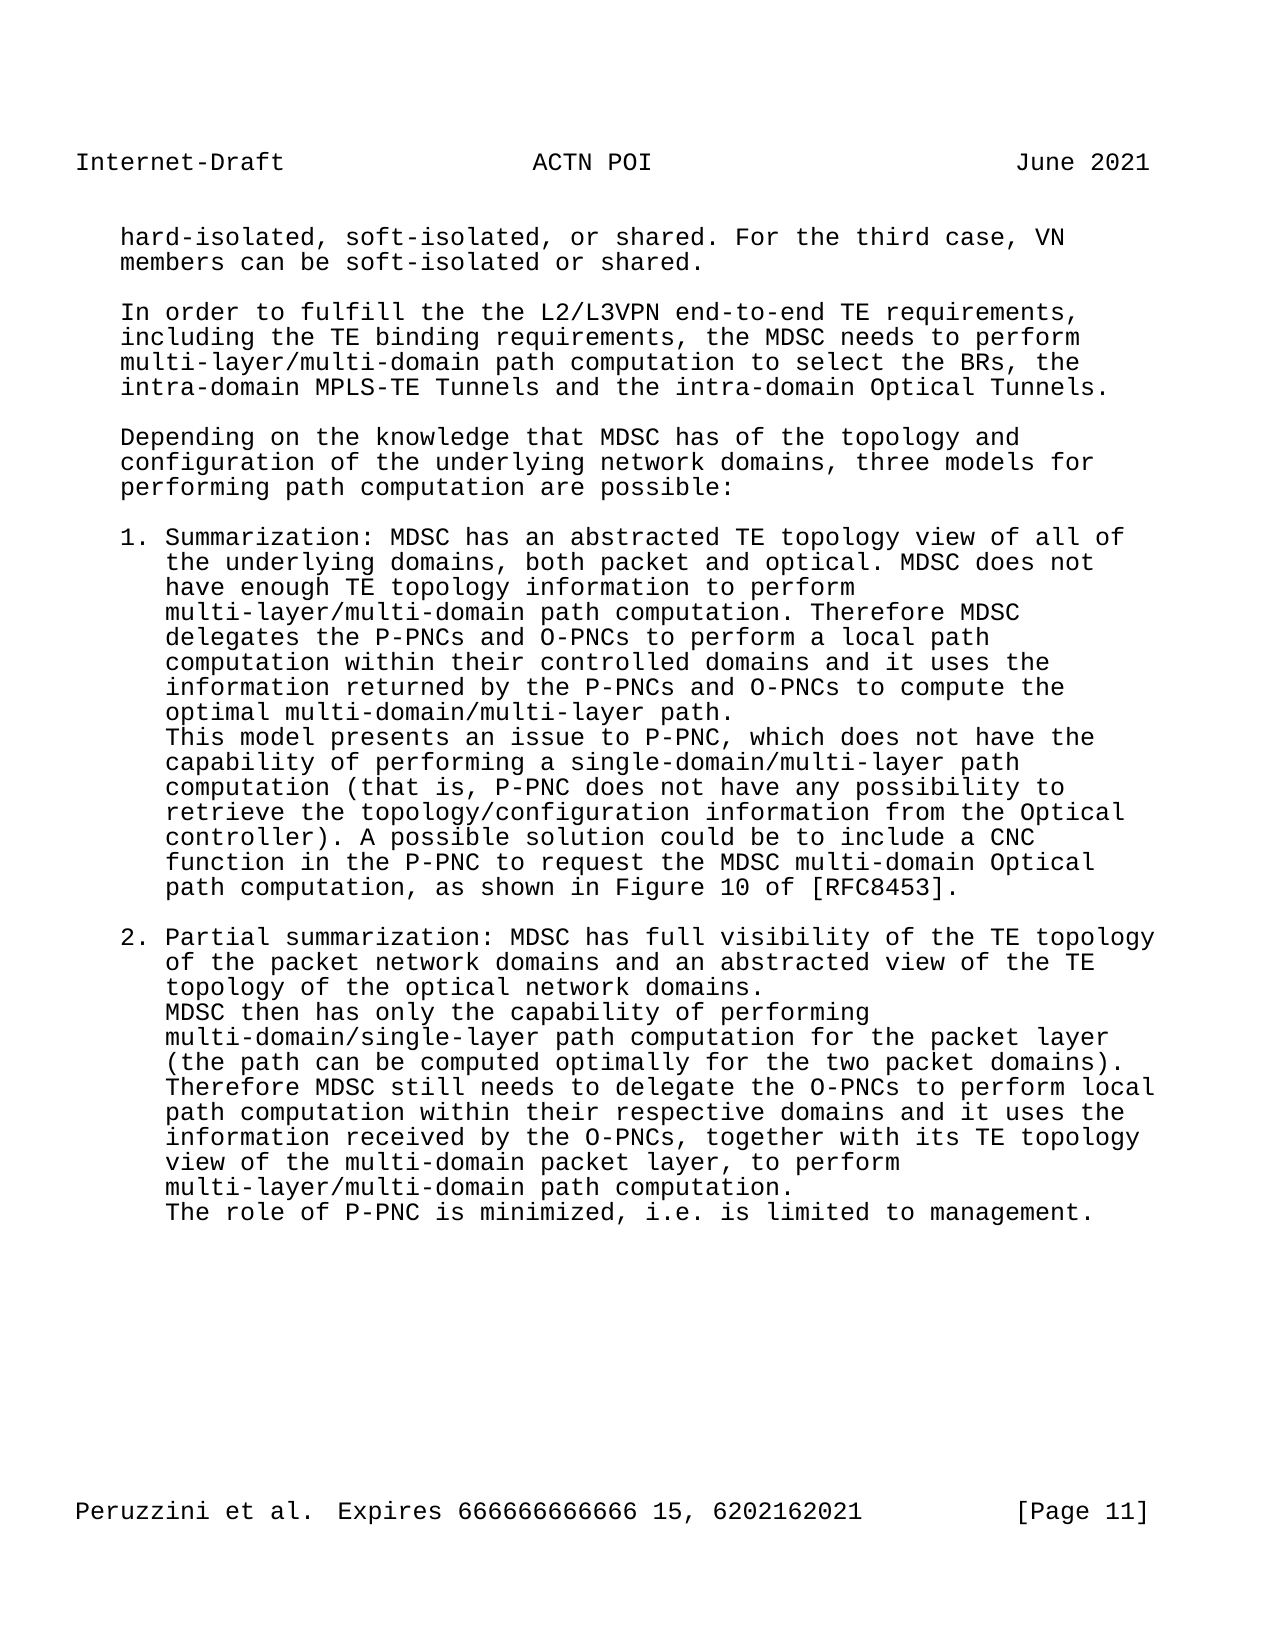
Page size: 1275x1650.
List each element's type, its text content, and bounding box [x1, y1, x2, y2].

text In order to fulfill the the L2/L3VPN end-to-end TE requirements, including the TE binding requirements, the MDSC needs to perform multi-layer/multi-domain path computation to select the BRs, the intra-domain MPLS-TE Tunnels and the intra-domain Optical Tunnels. [120, 300, 1155, 400]
list Partial summarization: MDSC has full visibility of the TE topology of the packet network domains and an abstracted view of the TE topology of the optical network domains. MDSC then has only the capability of performing multi-domain/single-layer path computation for the packet layer (the path can be computed optimally for the two packet domains). Therefore MDSC still needs to delegate the O-PNCs to perform local path computation within their respective domains and it uses the information received by the O-PNCs, together with its TE topology view of the multi-domain packet layer, to perform multi-layer/multi-domain path computation. The role of P-PNC is minimized, i.e. is limited to management. [120, 925, 1155, 1225]
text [120, 225, 1155, 275]
list Summarization: MDSC has an abstracted TE topology view of all of the underlying domains, both packet and optical. MDSC does not have enough TE topology information to perform multi-layer/multi-domain path computation. Therefore MDSC delegates the P-PNCs and O-PNCs to perform a local path computation within their controlled domains and it uses the information returned by the P-PNCs and O-PNCs to compute the optimal multi-domain/multi-layer path. This model presents an issue to P-PNC, which does not have the capability of performing a single-domain/multi-layer path computation (that is, P-PNC does not have any possibility to retrieve the topology/configuration information from the Optical controller). A possible solution could be to include a CNC function in the P-PNC to request the MDSC multi-domain Optical path computation, as shown in Figure 10 of [RFC8453]. [120, 525, 1155, 900]
text Depending on the knowledge that MDSC has of the topology and configuration of the underlying network domains, three models for performing path computation are possible: [120, 425, 1155, 500]
